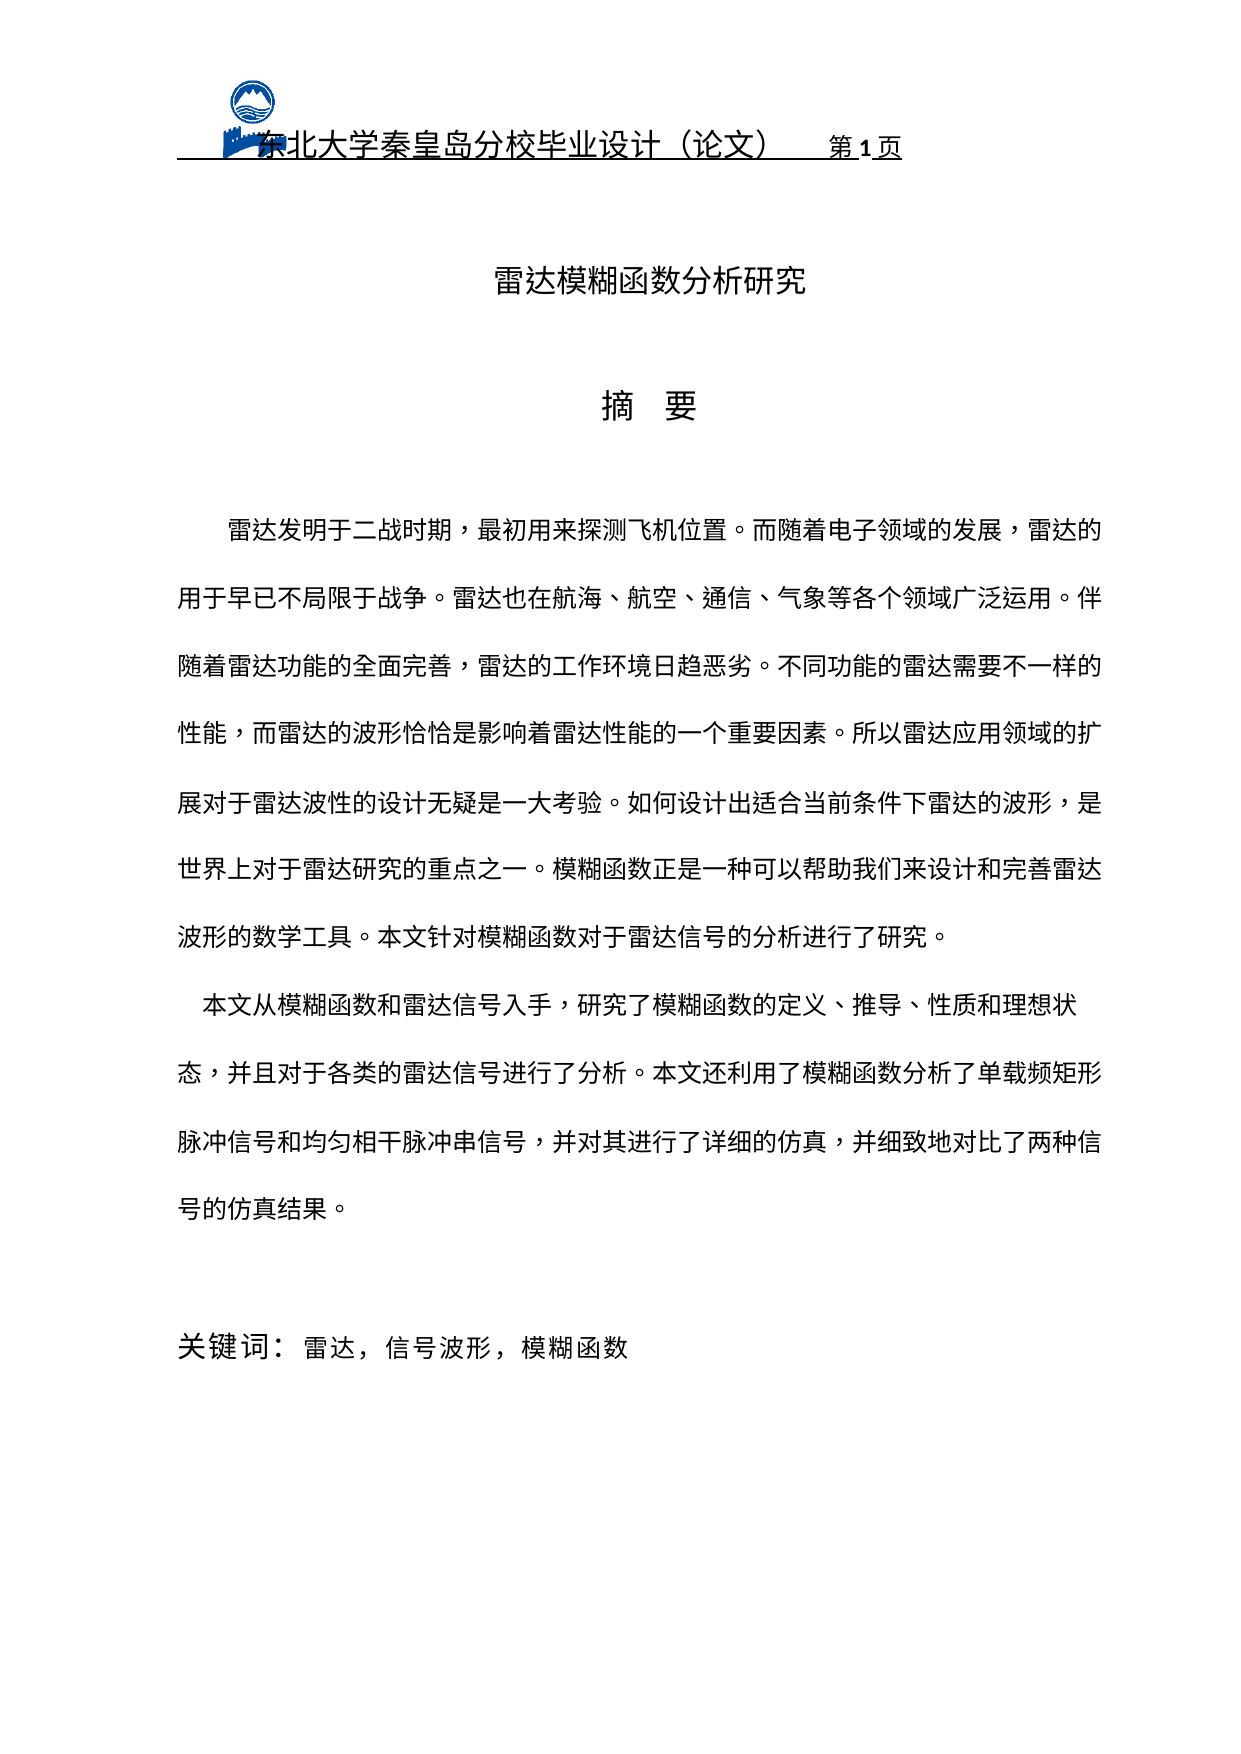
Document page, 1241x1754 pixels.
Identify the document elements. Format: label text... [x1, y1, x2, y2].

text 关键词：雷达，信号波形，模糊函数 [177, 1311, 1122, 1378]
text 雷达发明于二战时期，最初用来探测飞机位置。而随着电子领域的发展，雷达的用于早已不局限于战争。雷达也在航海、航空、通信、气象等各个领域广泛运用。伴随着雷达功能的全面完善，雷达的工作环境日趋恶劣。不同功能的雷达需要不一样的性能，而雷达的波形恰恰是影响着雷达性能的一个重要因素。所以雷达应用领域的扩展对于雷达波性的设计无疑是一大考验。如何设计出适合当前条件下雷达的波形，是世界上对于雷达研究的重点之一。模糊函数正是一种可以帮助我们来设计和完善雷达波形的数学工具。本文针对模糊函数对于雷达信号的分析进行了研究。 [177, 496, 1122, 971]
text 摘 要 [177, 369, 1122, 437]
picture [214, 79, 292, 158]
text 雷达模糊函数分析研究 [177, 246, 1122, 314]
text 本文从模糊函数和雷达信号入手，研究了模糊函数的定义、推导、性质和理想状态，并且对于各类的雷达信号进行了分析。本文还利用了模糊函数分析了单载频矩形脉冲信号和均匀相干脉冲串信号，并对其进行了详细的仿真，并细致地对比了两种信号的仿真结果。 [177, 971, 1122, 1243]
